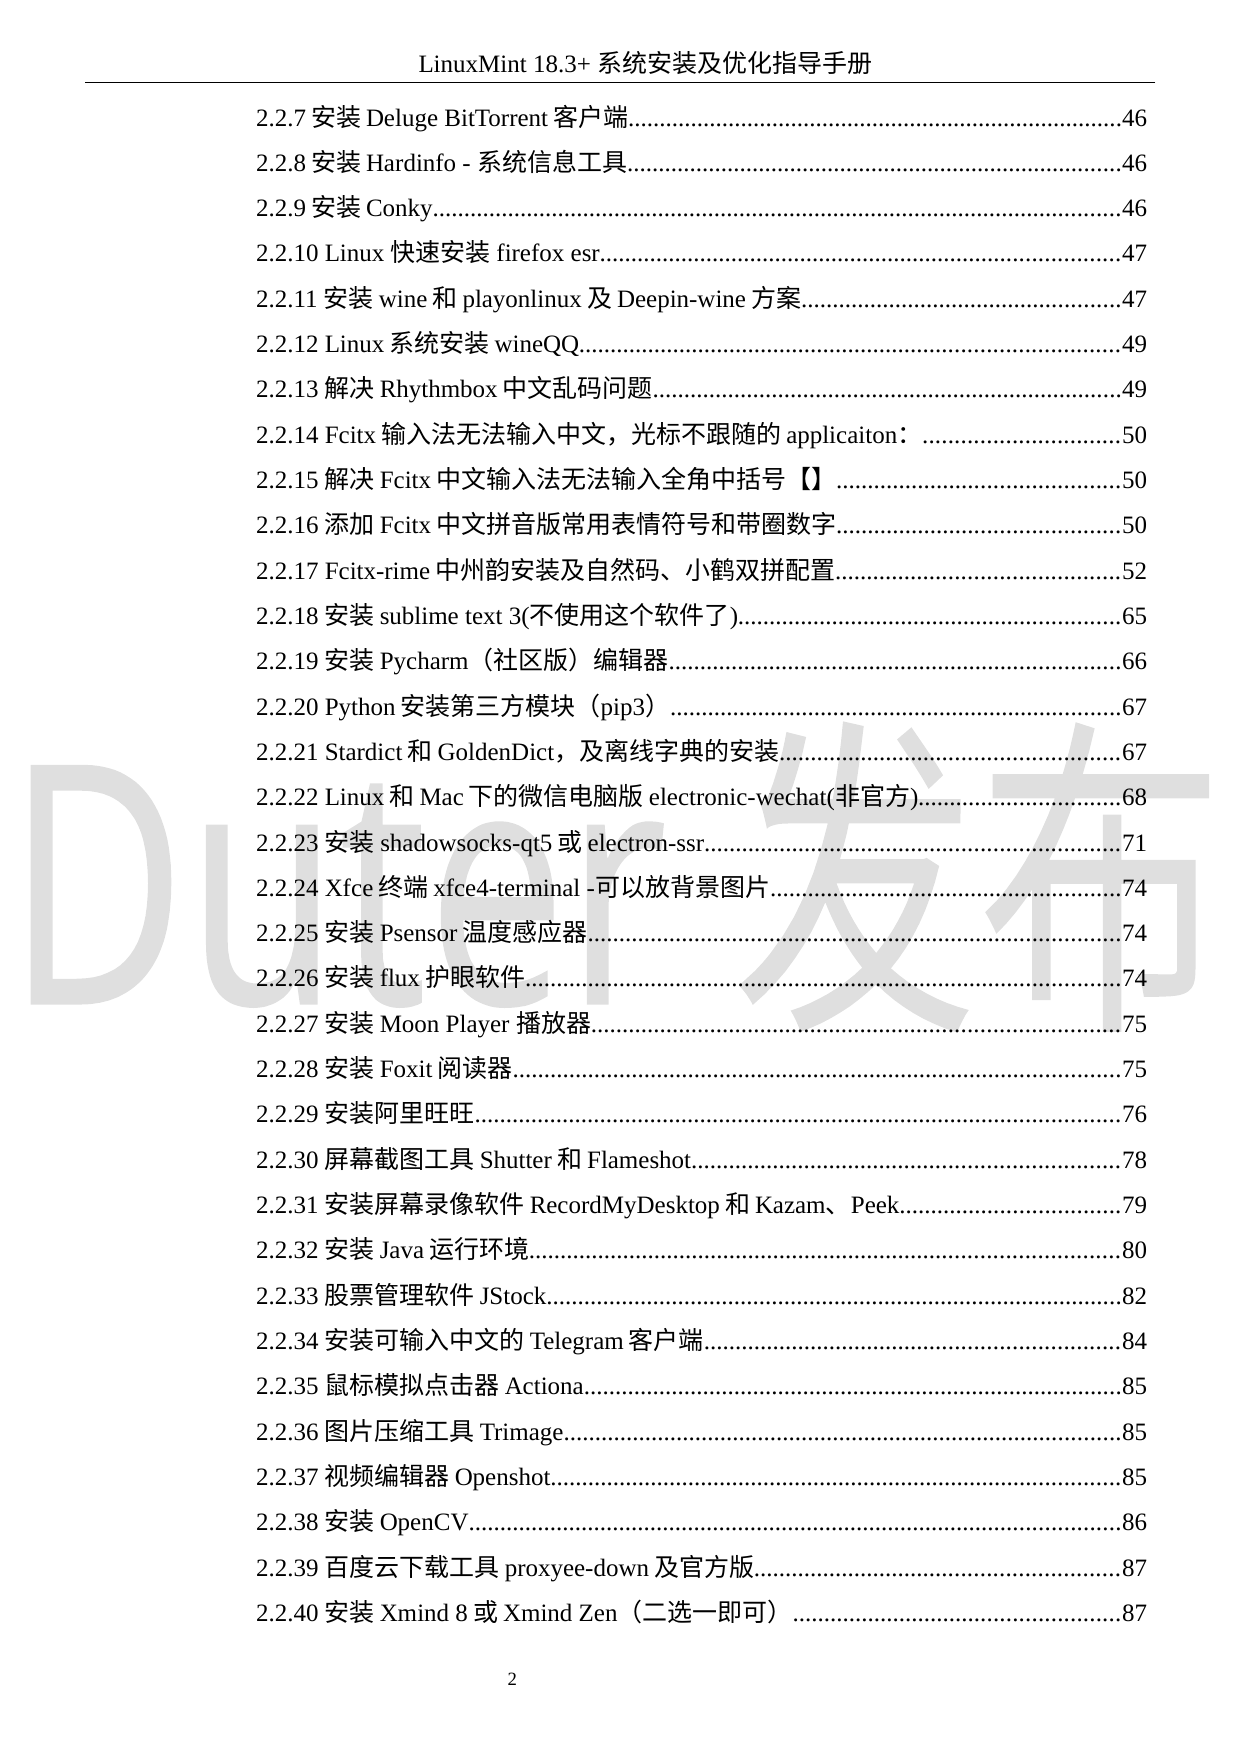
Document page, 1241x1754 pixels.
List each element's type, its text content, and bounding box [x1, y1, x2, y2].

text 2.2.27 安装Moon Player 播放器 75 [181, 1003, 1147, 1039]
text 2.2.8安装Hardinfo - 系统信息工具 46 [181, 142, 1147, 178]
text 2.2.10 Linux 快速安装 firefox esr 47 [181, 233, 1147, 269]
text 2.2.38 安装OpenCV 86 [181, 1502, 1147, 1538]
text 2.2.17 Fcitx-rime中州韵安装及自然码、小鹤双拼配置 52 [181, 550, 1147, 586]
text 2.2.23 安装 shadowsocks-qt5或electron-ssr 71 [181, 822, 1147, 858]
text 2.2.19 安装Pycharm（社区版）编辑器 66 [181, 641, 1147, 677]
text 2.2.13 解决Rhythmbox中文乱码问题 49 [181, 369, 1147, 405]
text 2.2.40 安装Xmind 8或Xmind Zen（二选一即可） 87 [181, 1592, 1147, 1628]
text 2.2.24 Xfce终端xfce4-terminal -可以放背景图片 74 [181, 867, 1147, 903]
text 2.2.26 安装flux护眼软件 74 [181, 958, 1147, 994]
text 2.2.15 解决Fcitx中文输入法无法输入全角中括号【】 50 [181, 459, 1147, 496]
text 2.2.37 视频编辑器Openshot 85 [181, 1456, 1147, 1493]
text 2.2.21 Stardict和GoldenDict，及离线字典的安装 67 [181, 731, 1147, 768]
text 2.2.16 添加Fcitx中文拼音版常用表情符号和带圈数字 50 [181, 505, 1147, 541]
text 2.2.32 安装Java运行环境 80 [181, 1230, 1147, 1266]
text 2.2.25 安装Psensor温度感应器 74 [181, 913, 1147, 949]
text 2.2.18 安装sublime text 3(不使用这个软件了) 65 [181, 595, 1147, 632]
text 2.2.29 安装阿里旺旺 76 [181, 1094, 1147, 1130]
text 2.2.12 Linux系统安装wineQQ 49 [181, 323, 1147, 360]
text 2.2.39 百度云下载工具proxyee-down及官方版 87 [181, 1547, 1147, 1583]
text 2.2.33 股票管理软件JStock 82 [181, 1275, 1147, 1311]
text 2.2.35 鼠标模拟点击器Actiona 85 [181, 1366, 1147, 1402]
text 2.2.14 Fcitx输入法无法输入中文，光标不跟随的applicaiton： 50 [181, 414, 1147, 450]
text 2.2.30 屏幕截图工具Shutter和Flameshot 78 [181, 1139, 1147, 1175]
text 2.2.28 安装Foxit阅读器 75 [181, 1048, 1147, 1085]
text 2.2.7安装Deluge BitTorrent客户端 46 [181, 97, 1147, 133]
text 2.2.11 安装wine和playonlinux及Deepin-wine方案 47 [181, 278, 1147, 314]
text 2.2.31 安装屏幕录像软件RecordMyDesktop和Kazam、Peek 79 [181, 1184, 1147, 1221]
text 2.2.22 Linux和Mac下的微信电脑版electronic-wechat(非官方) 68 [181, 777, 1147, 813]
text 2.2.9安装Conky 46 [181, 188, 1147, 224]
text 2.2.36 图片压缩工具Trimage 85 [181, 1411, 1147, 1447]
text 2.2.20 Python安装第三方模块（pip3） 67 [181, 686, 1147, 722]
text 2.2.34 安装可输入中文的Telegram客户端 84 [181, 1320, 1147, 1357]
